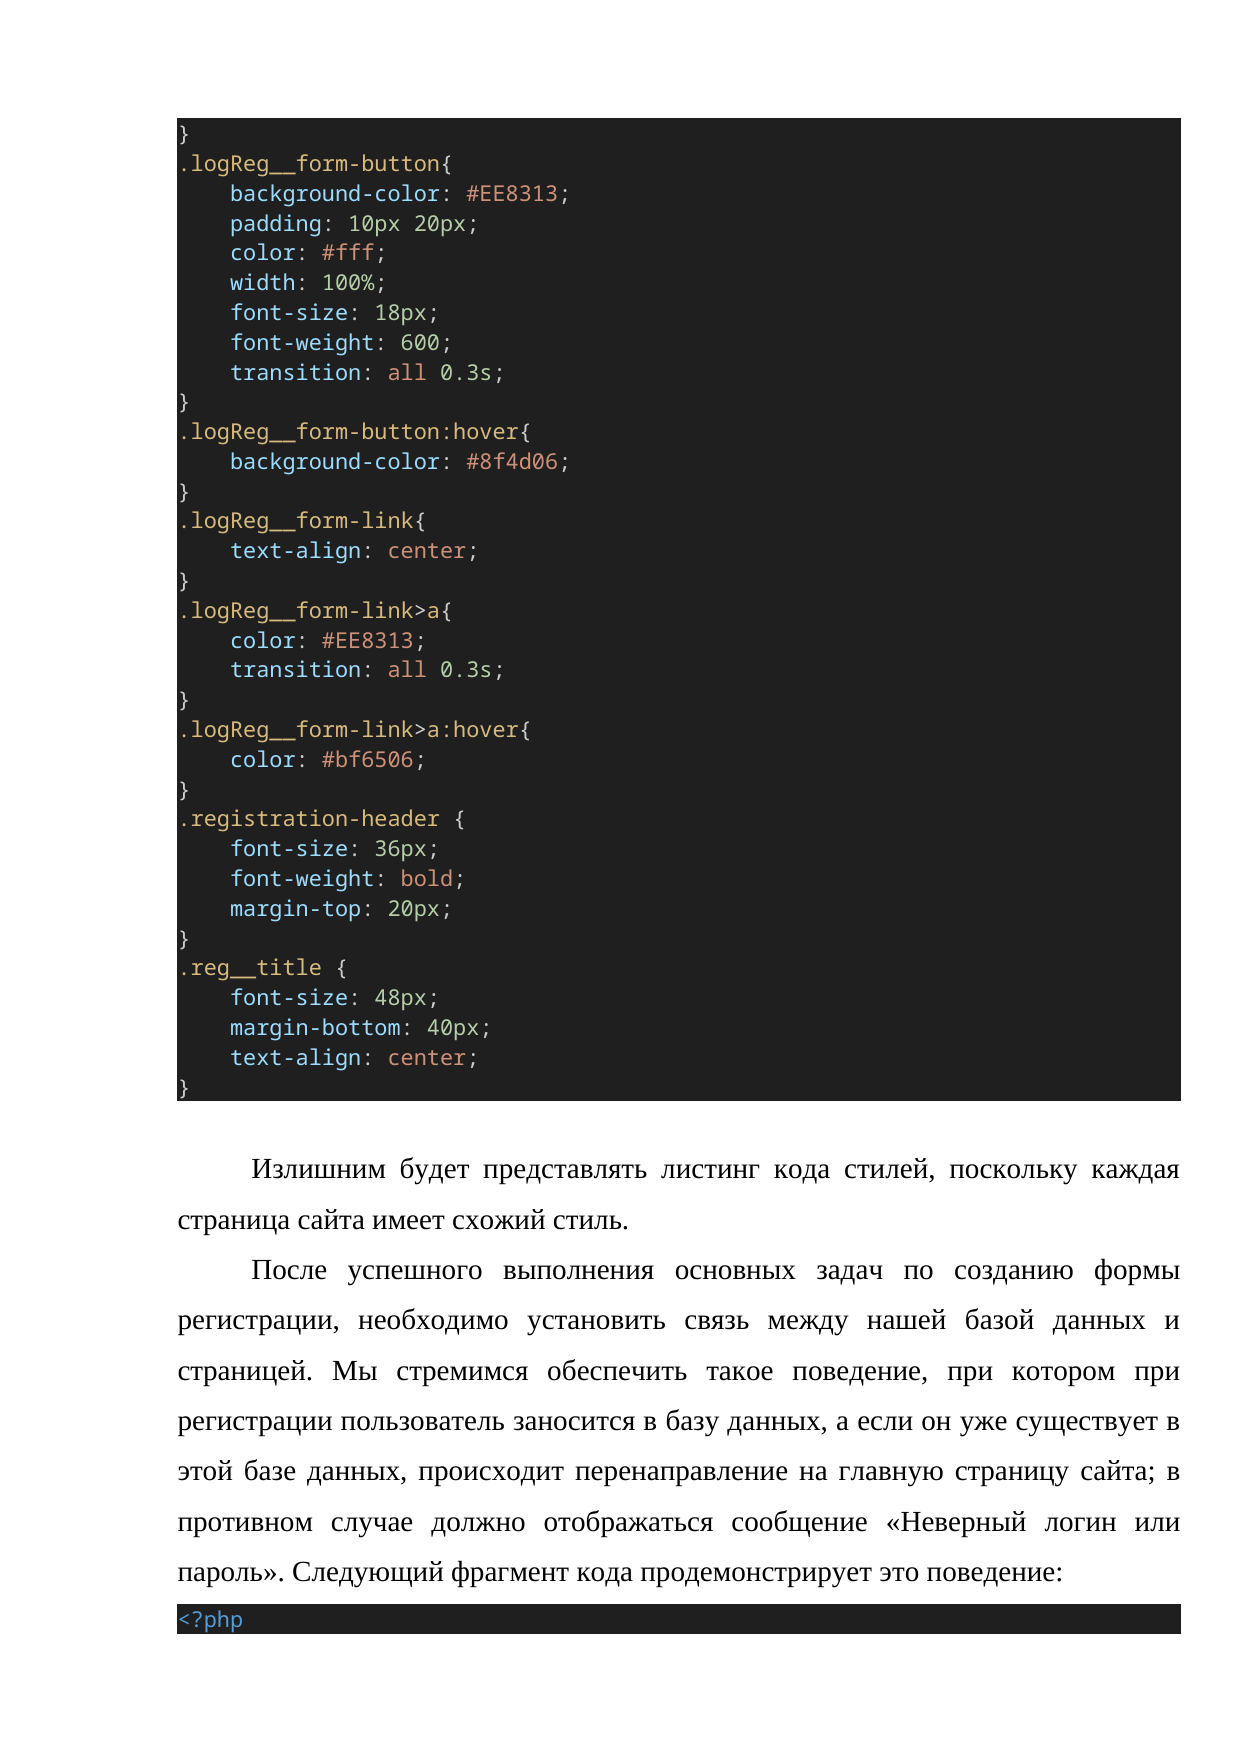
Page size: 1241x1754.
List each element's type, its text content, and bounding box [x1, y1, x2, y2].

text <?php [177, 1604, 1181, 1634]
text color: #fff; [177, 237, 1181, 267]
text background-color: #EE8313; [177, 178, 1181, 207]
text width: 100%; [177, 267, 1181, 297]
text color: #EE8313; [177, 624, 1181, 654]
text } [177, 922, 1181, 952]
text padding: 10px 20px; [177, 207, 1181, 237]
text font-weight: 600; [177, 327, 1181, 356]
text transition: all 0.3s; [177, 654, 1181, 684]
text text-align: center; [177, 535, 1181, 565]
text .logReg__form-button{ [177, 148, 1181, 178]
text .logReg__form-button:hover{ [177, 416, 1181, 446]
text } [177, 118, 1181, 148]
text } [177, 1071, 1181, 1101]
text .registration-header { [177, 803, 1181, 833]
text .logReg__form-link>a:hover{ [177, 714, 1181, 744]
text Излишним будет представлять листинг кода стилей, поскольку каждая страница сайта имеет схожий стиль. [177, 1152, 1181, 1235]
text } [177, 684, 1181, 714]
text } [177, 476, 1181, 505]
text text-align: center; [177, 1042, 1181, 1071]
text margin-bottom: 40px; [177, 1012, 1181, 1042]
text font-weight: bold; [177, 863, 1181, 893]
text color: #bf6506; [177, 744, 1181, 773]
text transition: all 0.3s; [177, 356, 1181, 386]
text font-size: 18px; [177, 297, 1181, 327]
text .reg__title { [177, 952, 1181, 982]
text После успешного выполнения основных задач по созданию формы регистрации, необходимо установить связь между нашей базой данных и страницей. Мы стремимся обеспечить такое поведение, при котором при регистрации пользователь заносится в базу данных, а если он уже существует в этой базе данных, происходит перенаправление на главную страницу сайта; в противном случае должно отображаться сообщение «Неверный логин или пароль». Следующий фрагмент кода продемонстрирует это поведение: [177, 1252, 1181, 1588]
text font-size: 48px; [177, 982, 1181, 1012]
text } [177, 565, 1181, 595]
text } [177, 773, 1181, 803]
text background-color: #8f4d06; [177, 446, 1181, 476]
text margin-top: 20px; [177, 893, 1181, 922]
text .logReg__form-link{ [177, 505, 1181, 535]
text font-size: 36px; [177, 833, 1181, 863]
text .logReg__form-link>a{ [177, 595, 1181, 624]
text } [177, 386, 1181, 416]
